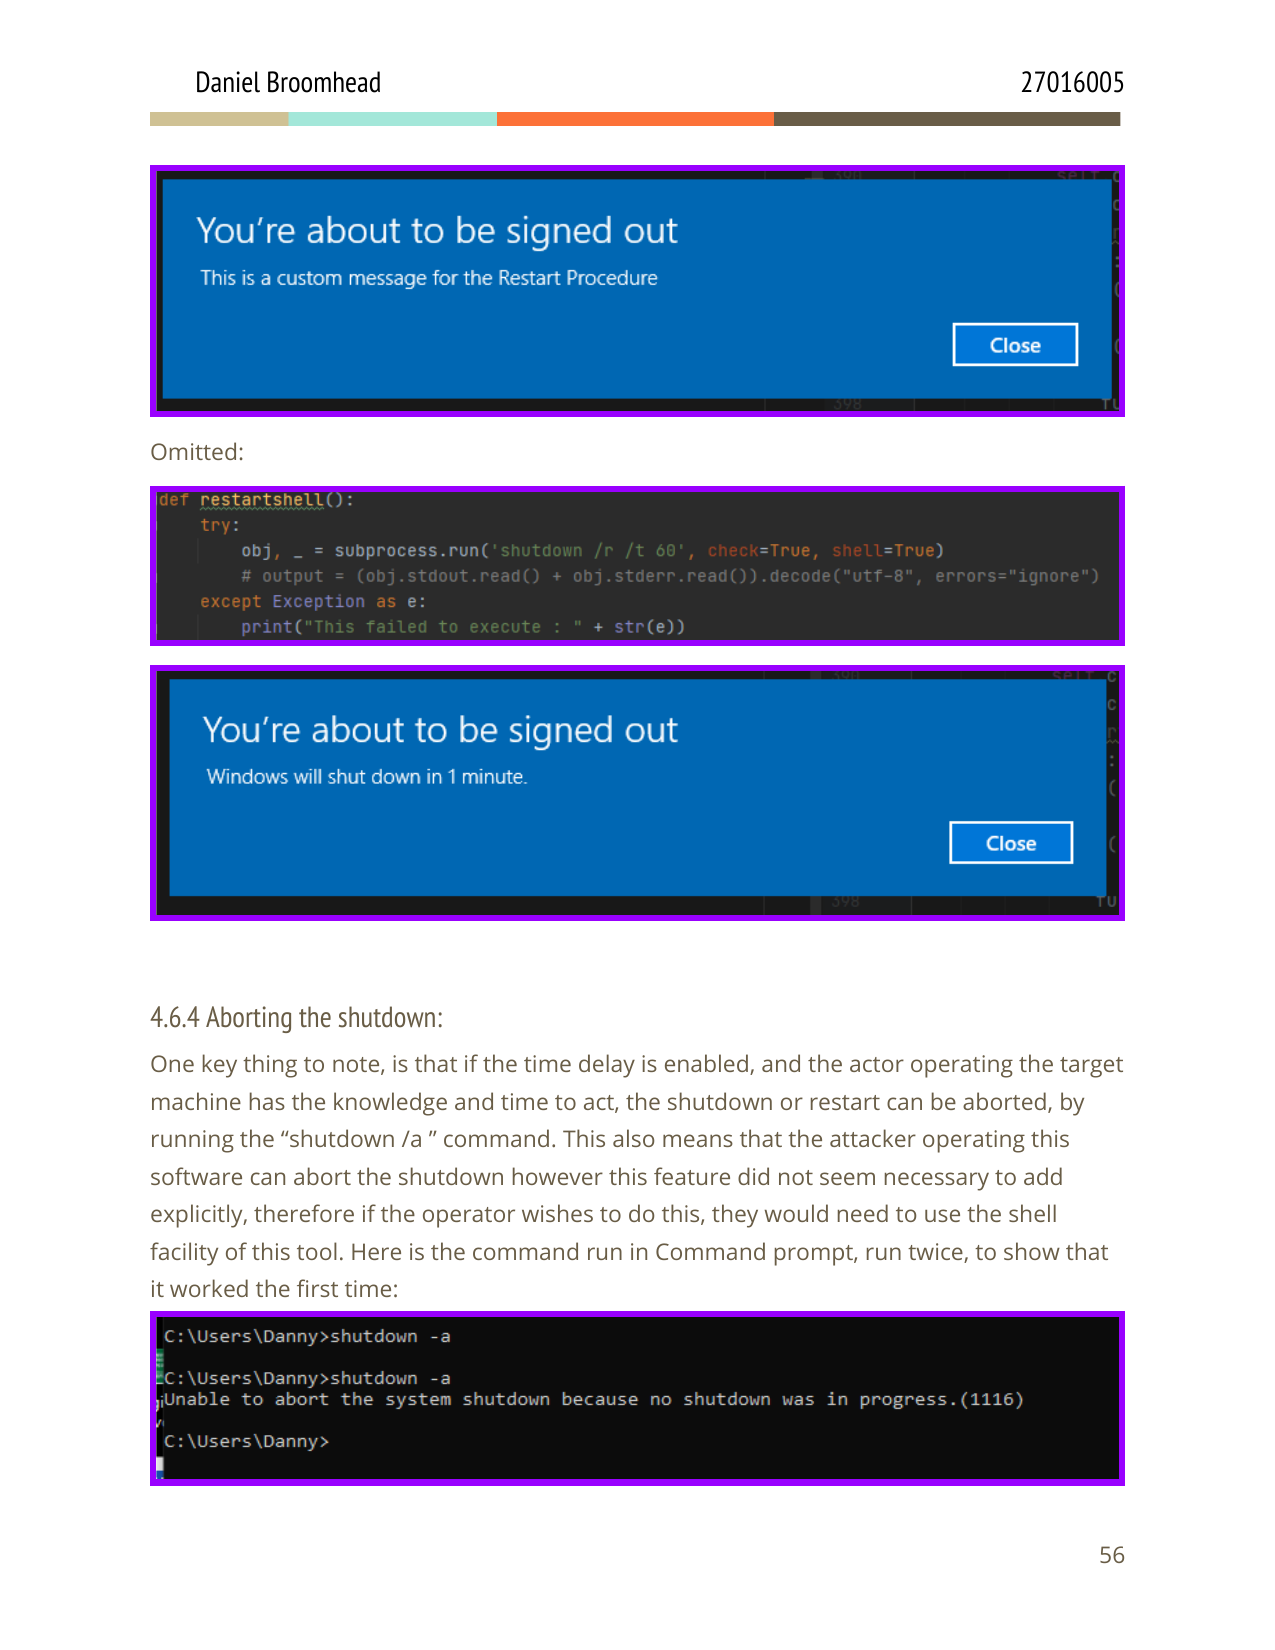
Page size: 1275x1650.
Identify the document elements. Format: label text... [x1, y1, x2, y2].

picture [156, 171, 1119, 411]
text Omitted: [150, 436, 1125, 467]
subtitle 4.6.4 Aborting the shutdown: [150, 998, 1125, 1036]
picture [156, 1317, 1119, 1479]
picture [156, 492, 1119, 640]
picture [156, 671, 1119, 915]
text One key thing to note, is that if the time delay is enabled, and the actor operating the target machine has the knowledge and time to act, the shutdown or restart can be aborted, by running the “shutdown /a ” command. This also means that the attacker operating this software can abort the shutdown however this feature did not seem necessary to add explicitly, therefore if the operator wishes to do this, they would need to use the shell facility of this tool. Here is the command run in Command prompt, run twice, to show that it worked the first time: [150, 1048, 1125, 1311]
picture [150, 112, 1121, 126]
